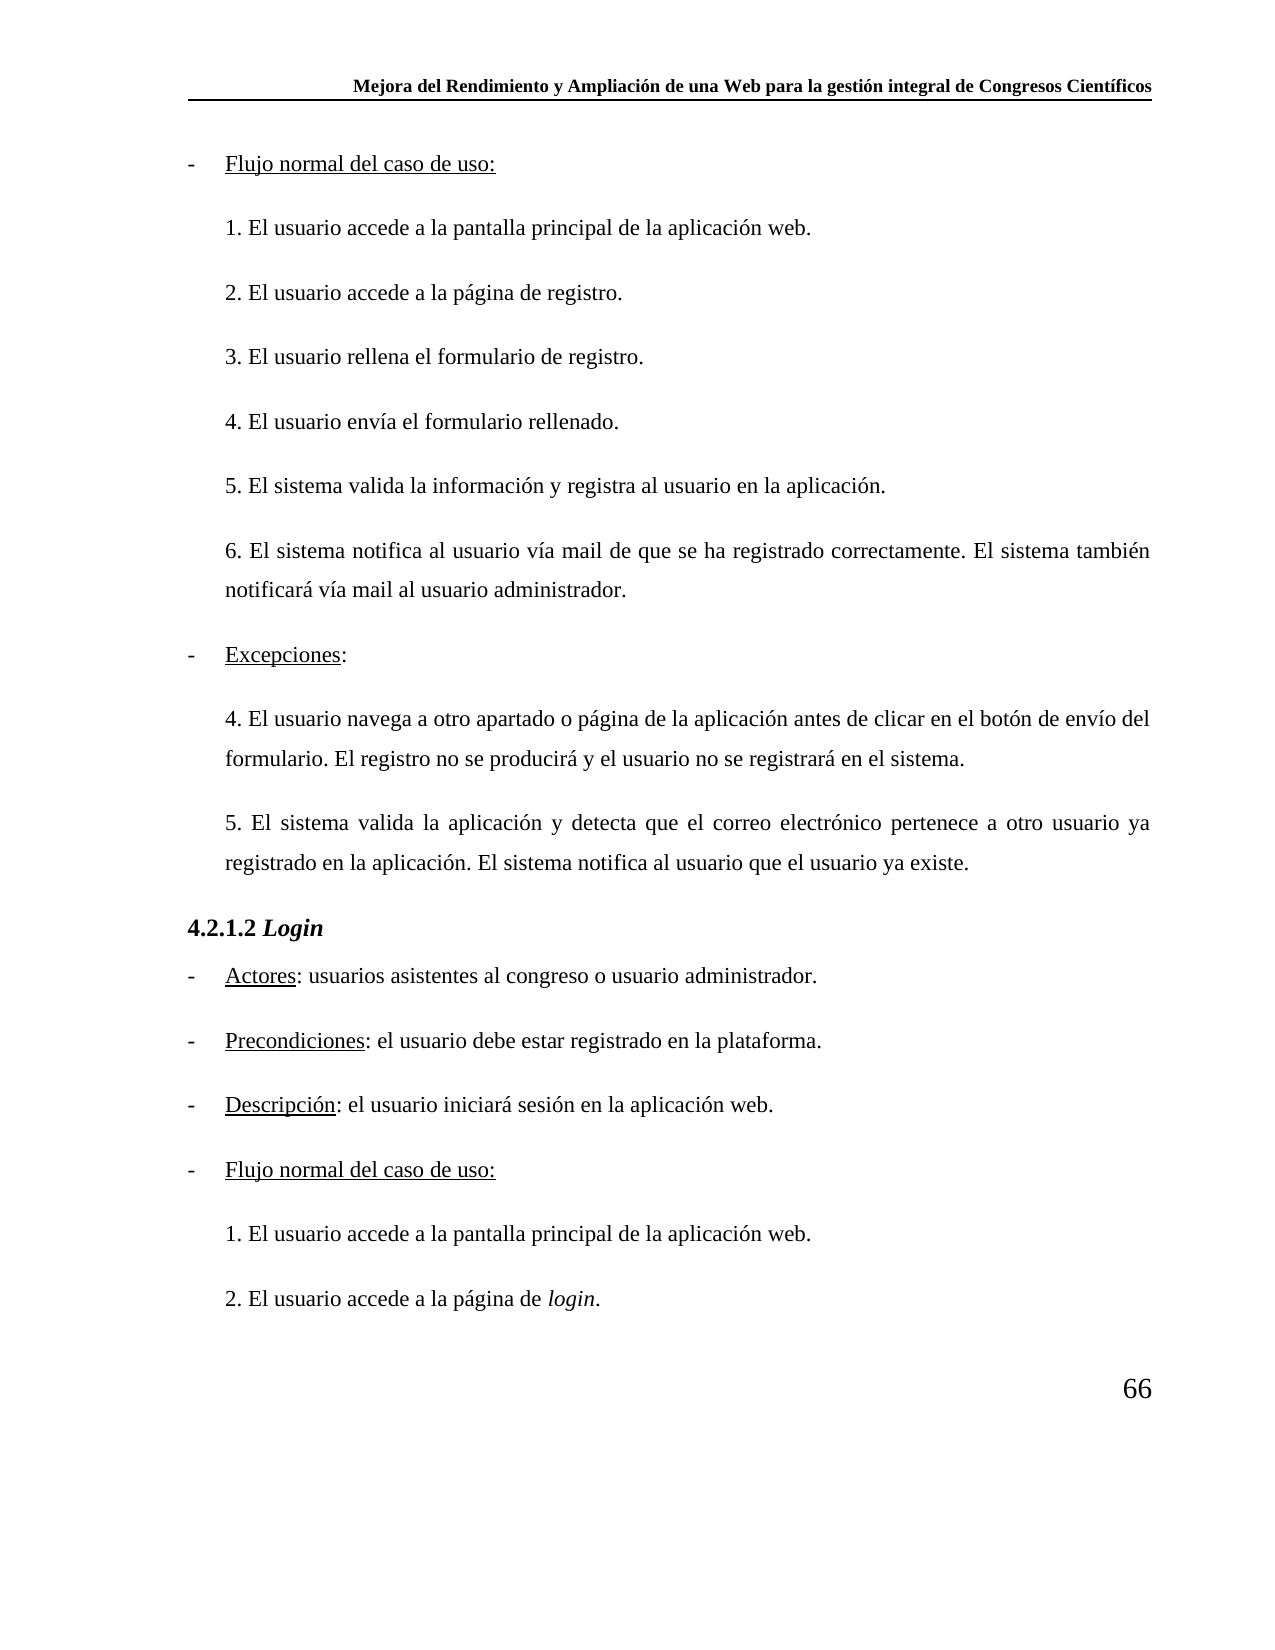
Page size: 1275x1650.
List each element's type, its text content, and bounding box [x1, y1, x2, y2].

list Descripción: el usuario iniciará sesión en la aplicación web. [187, 1092, 1152, 1118]
text 5. El sistema valida la información y registra al usuario en la aplicación. [225, 472, 1152, 499]
text 6. El sistema notifica al usuario vía mail de que se ha registrado correctamente. El sistema también notificará vía mail al usuario administrador. [225, 537, 1152, 603]
text 2. El usuario accede a la página de login. [225, 1285, 1152, 1311]
list Excepciones: [187, 641, 1152, 667]
text 4. El usuario envía el formulario rellenado. [225, 408, 1152, 434]
subtitle 4.2.1.2 Login [187, 913, 1152, 942]
text 4. El usuario navega a otro apartado o página de la aplicación antes de clicar en el botón de envío del formulario. El registro no se producirá y el usuario no se registrará en el sistema. [225, 705, 1152, 771]
text 3. El usuario rellena el formulario de registro. [225, 343, 1152, 370]
text 5. El sistema valida la aplicación y detecta que el correo electrónico pertenece a otro usuario ya registrado en la aplicación. El sistema notifica al usuario que el usuario ya existe. [225, 809, 1152, 875]
list Actores: usuarios asistentes al congreso o usuario administrador. [187, 963, 1152, 989]
text 2. El usuario accede a la página de registro. [225, 279, 1152, 305]
list Flujo normal del caso de uso: [187, 1156, 1152, 1182]
list Flujo normal del caso de uso: [187, 150, 1152, 176]
list Precondiciones: el usuario debe estar registrado en la plataforma. [187, 1027, 1152, 1053]
text 1. El usuario accede a la pantalla principal de la aplicación web. [225, 214, 1152, 241]
text 1. El usuario accede a la pantalla principal de la aplicación web. [225, 1221, 1152, 1247]
